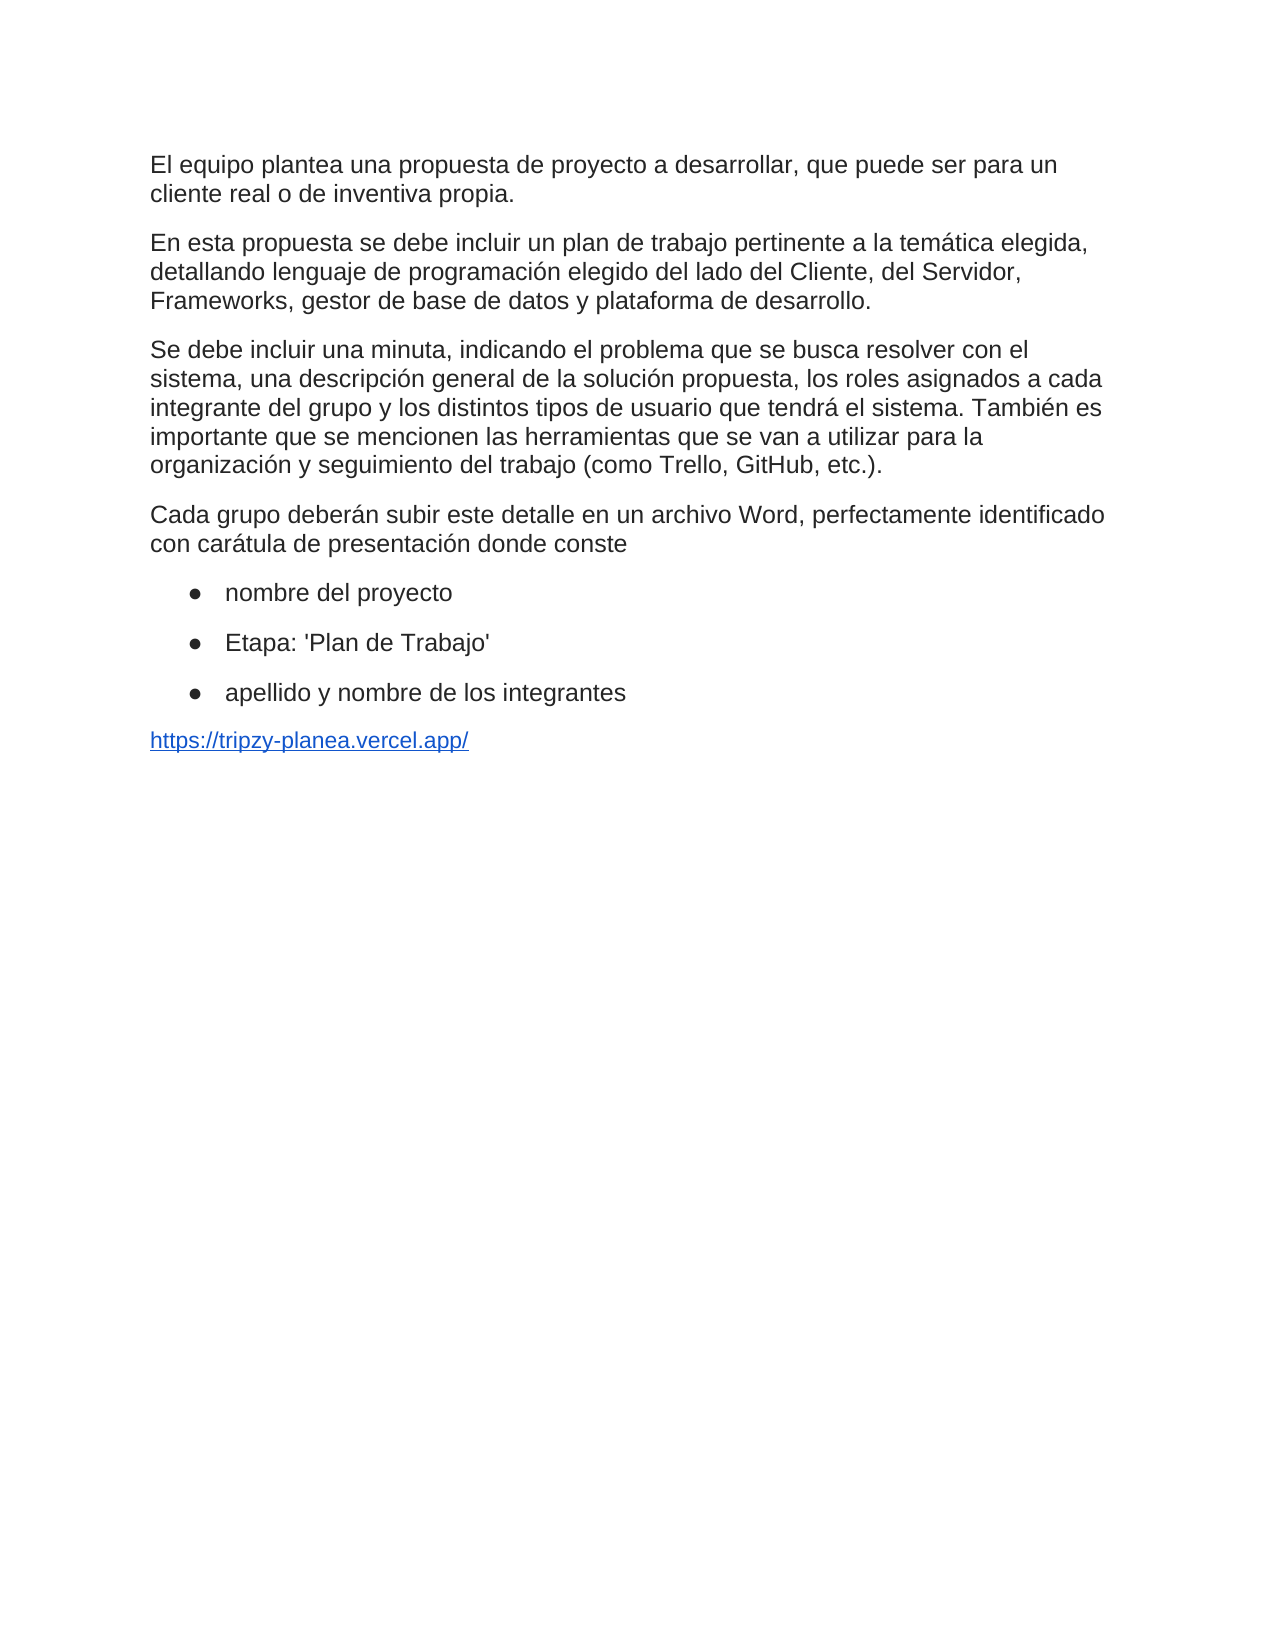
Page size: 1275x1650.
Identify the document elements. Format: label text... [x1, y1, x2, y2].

text Cada grupo deberán subir este detalle en un archivo Word, perfectamente identificado con carátula de presentación donde conste [150, 500, 1125, 557]
text En esta propuesta se debe incluir un plan de trabajo pertinente a la temática elegida, detallando lenguaje de programación elegido del lado del Cliente, del Servidor, Frameworks, gestor de base de datos y plataforma de desarrollo. [150, 228, 1125, 314]
list Etapa: 'Plan de Trabajo' [187, 628, 1006, 657]
text El equipo plantea una propuesta de proyecto a desarrollar, que puede ser para un cliente real o de inventiva propia. [150, 150, 1125, 207]
list apellido y nombre de los integrantes [187, 677, 1006, 706]
text https://tripzy-planea.vercel.app/ [150, 727, 1125, 753]
list nombre del proyecto [187, 578, 1006, 607]
text Se debe incluir una minuta, indicando el problema que se busca resolver con el sistema, una descripción general de la solución propuesta, los roles asignados a cada integrante del grupo y los distintos tipos de usuario que tendrá el sistema. También es importante que se mencionen las herramientas que se van a utilizar para la organización y seguimiento del trabajo (como Trello, GitHub, etc.). [150, 335, 1125, 479]
